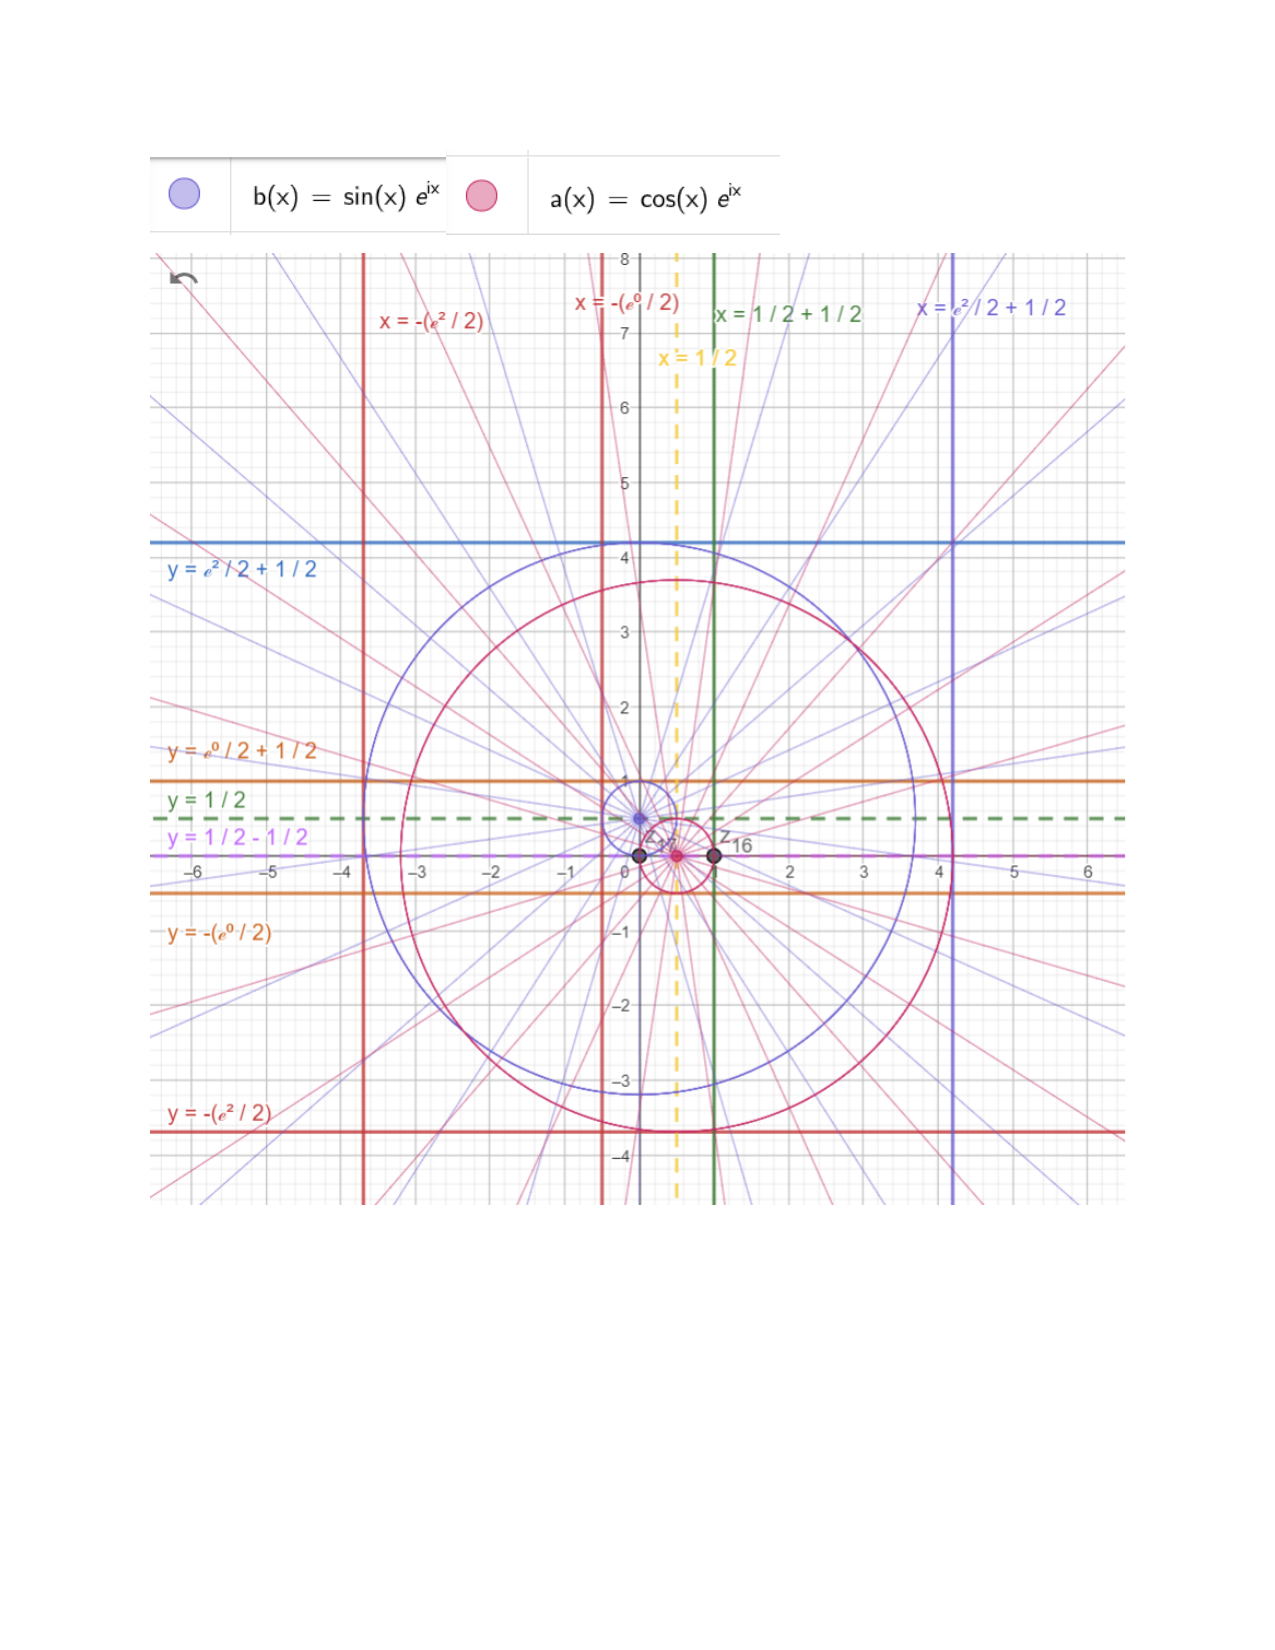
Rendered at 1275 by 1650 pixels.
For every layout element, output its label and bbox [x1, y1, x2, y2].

picture [150, 253, 1125, 1205]
picture [150, 150, 780, 235]
